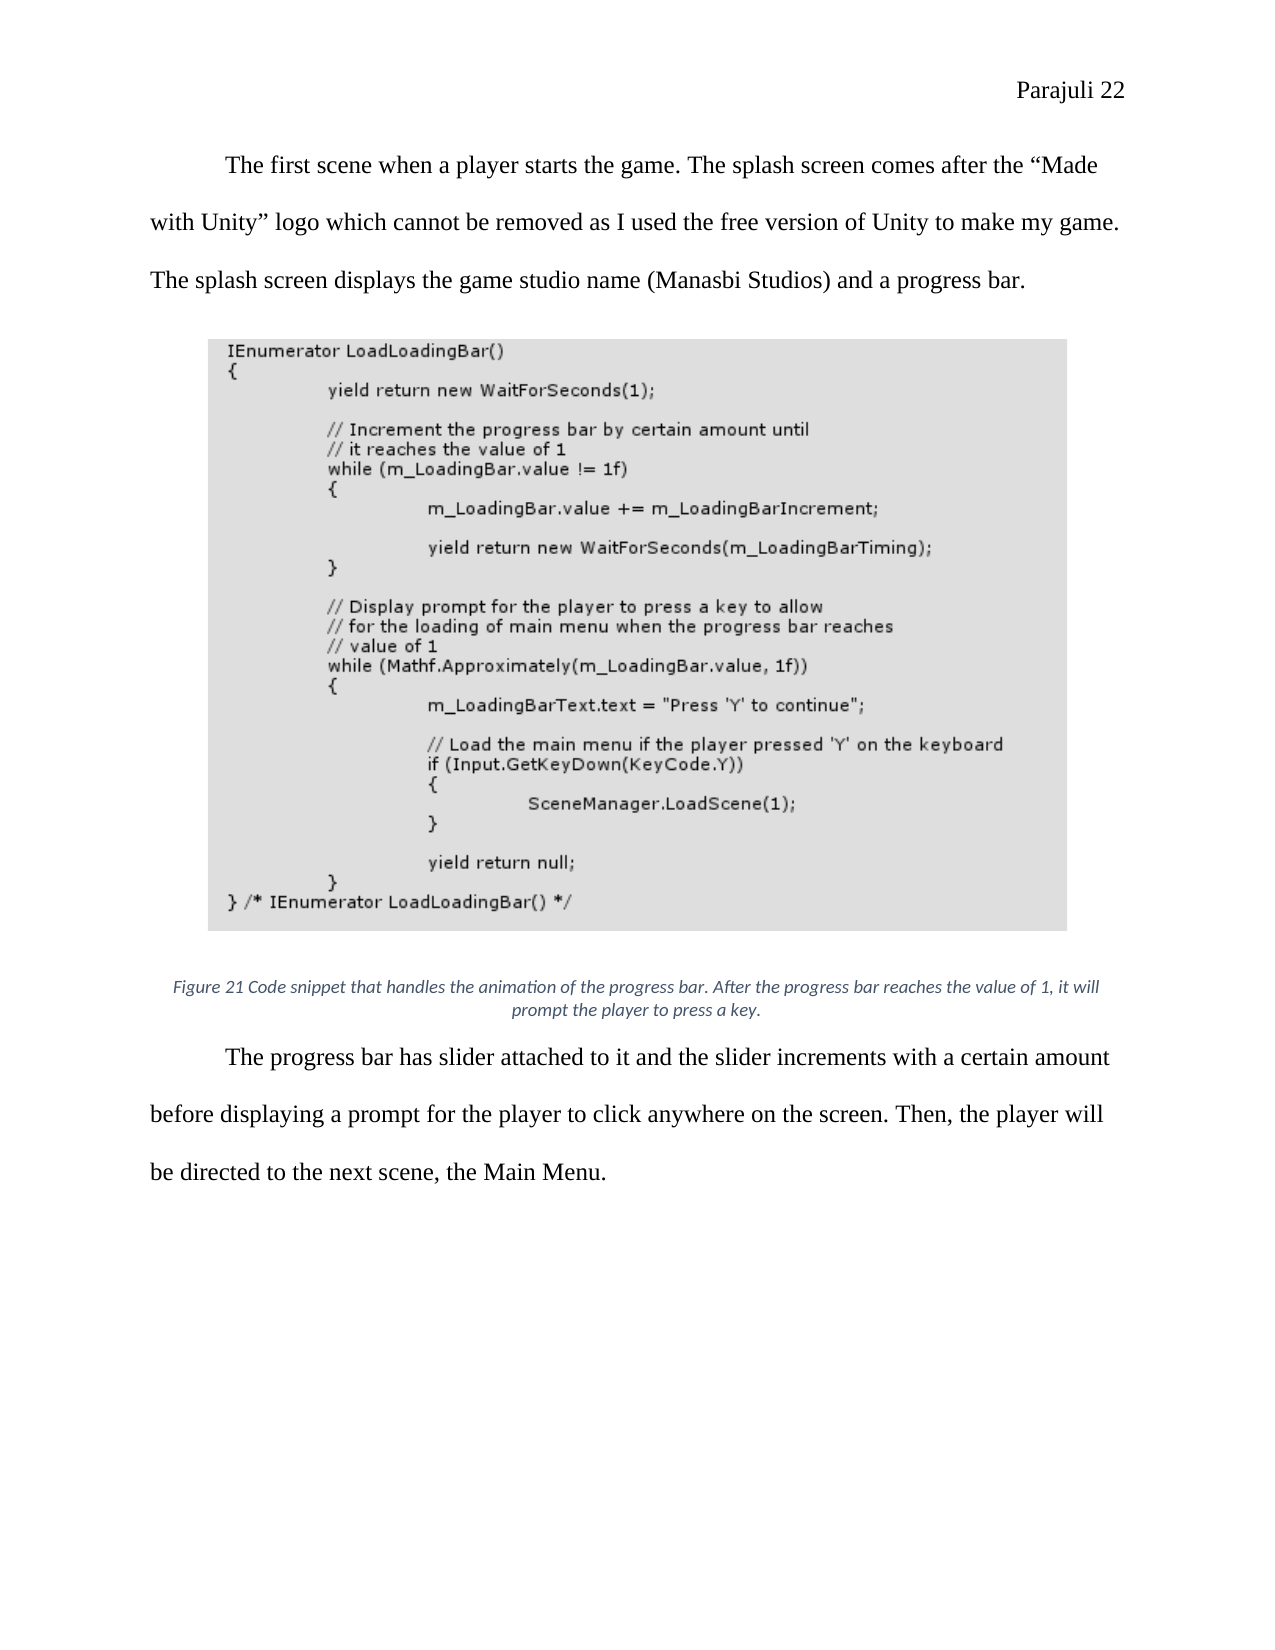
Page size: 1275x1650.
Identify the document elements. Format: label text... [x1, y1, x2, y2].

text The progress bar has slider attached to it and the slider increments with a certain amount before displaying a prompt for the player to click anywhere on the screen. Then, the player will be directed to the next scene, the Main Menu. [150, 1042, 1125, 1186]
text The first scene when a player starts the game. The splash screen comes after the “Made with Unity” logo which cannot be removed as I used the free version of Unity to make my game. The splash screen displays the game studio name (Manasbi Studios) and a progress bar. [150, 150, 1125, 294]
picture [207, 339, 1068, 931]
